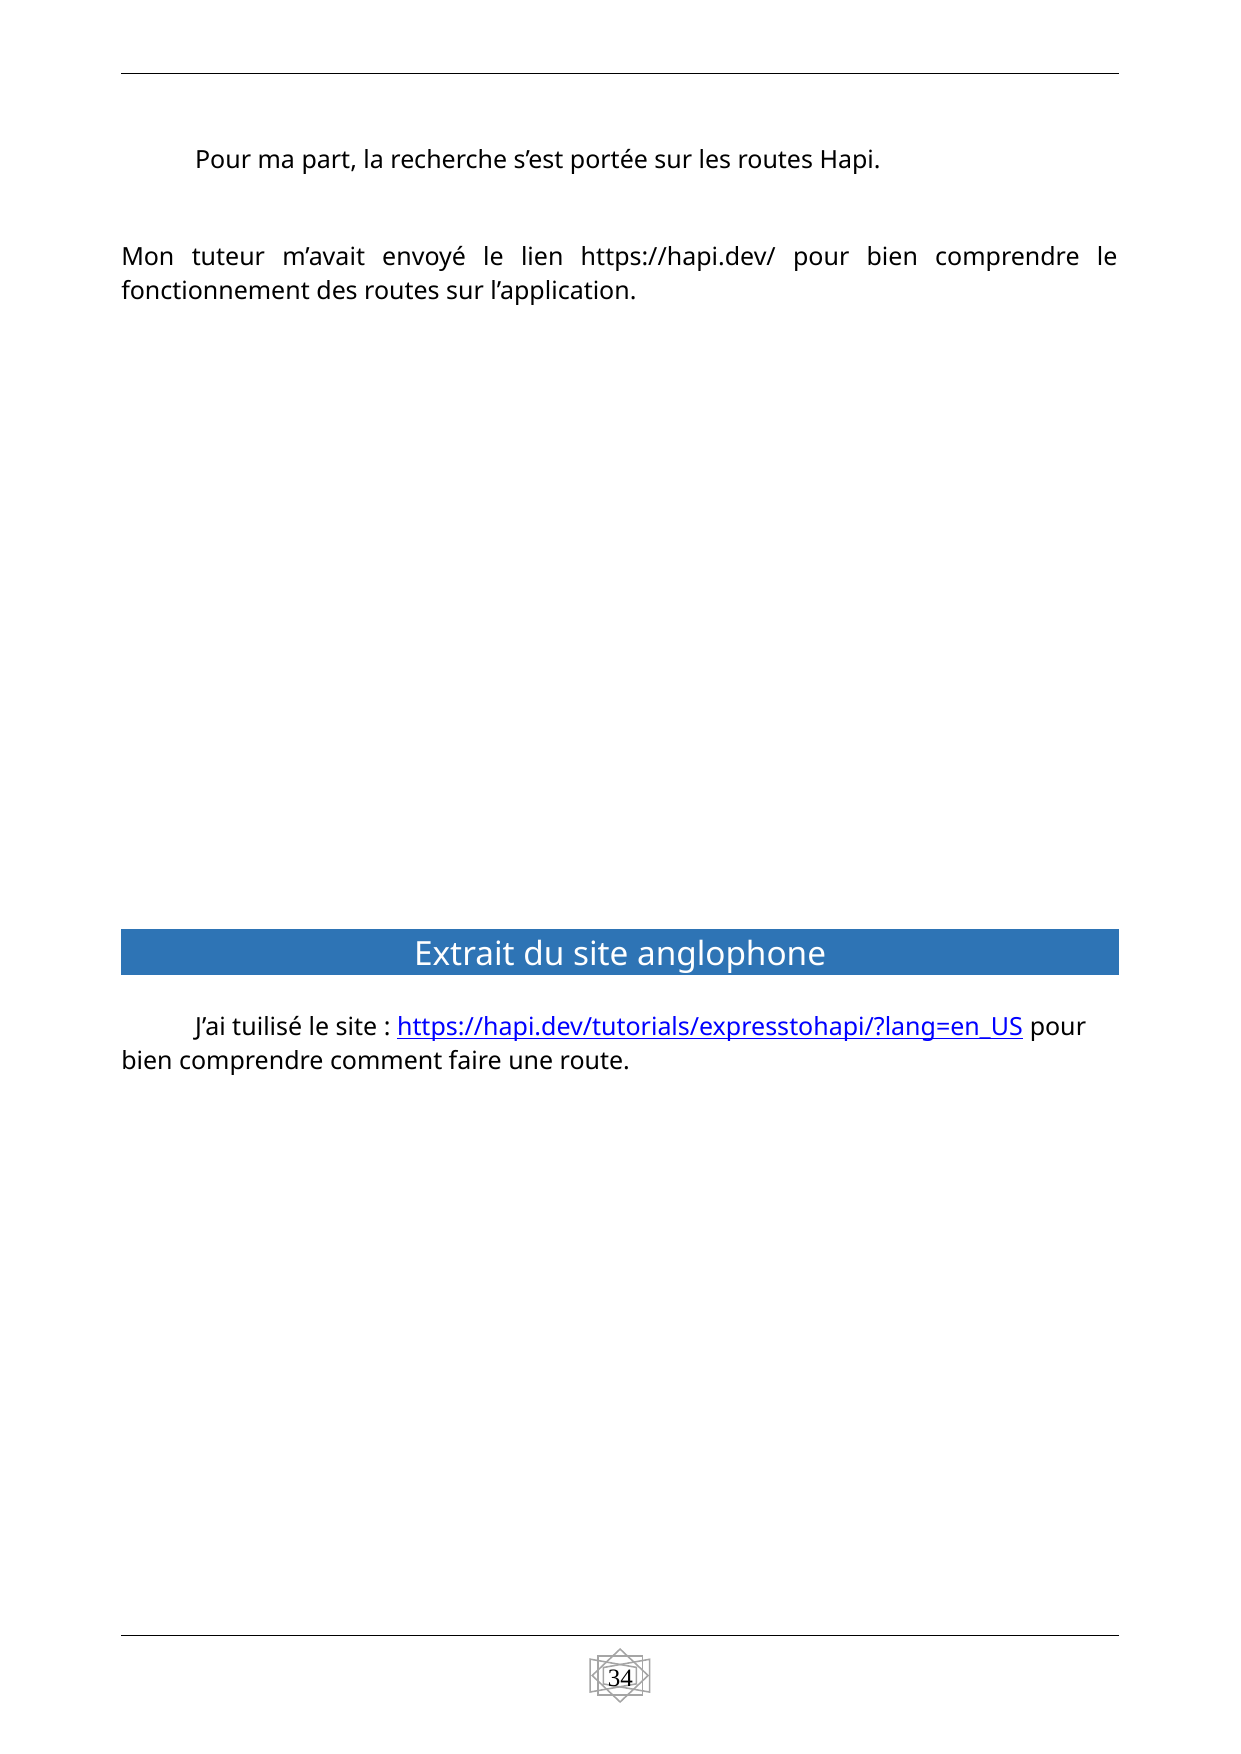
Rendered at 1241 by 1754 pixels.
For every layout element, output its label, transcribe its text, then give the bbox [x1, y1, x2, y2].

subtitle Extrait du site anglophone [121, 929, 1119, 975]
text Mon tuteur m’avait envoyé le lien https://hapi.dev/ pour bien comprendre le fonctionnement des routes sur l’application. [121, 239, 1119, 307]
text Pour ma part, la recherche s’est portée sur les routes Hapi. [121, 142, 1119, 176]
text J’ai tuilisé le site : https://hapi.dev/tutorials/expresstohapi/?lang=en_US pour bien comprendre comment faire une route. [121, 1009, 1119, 1077]
